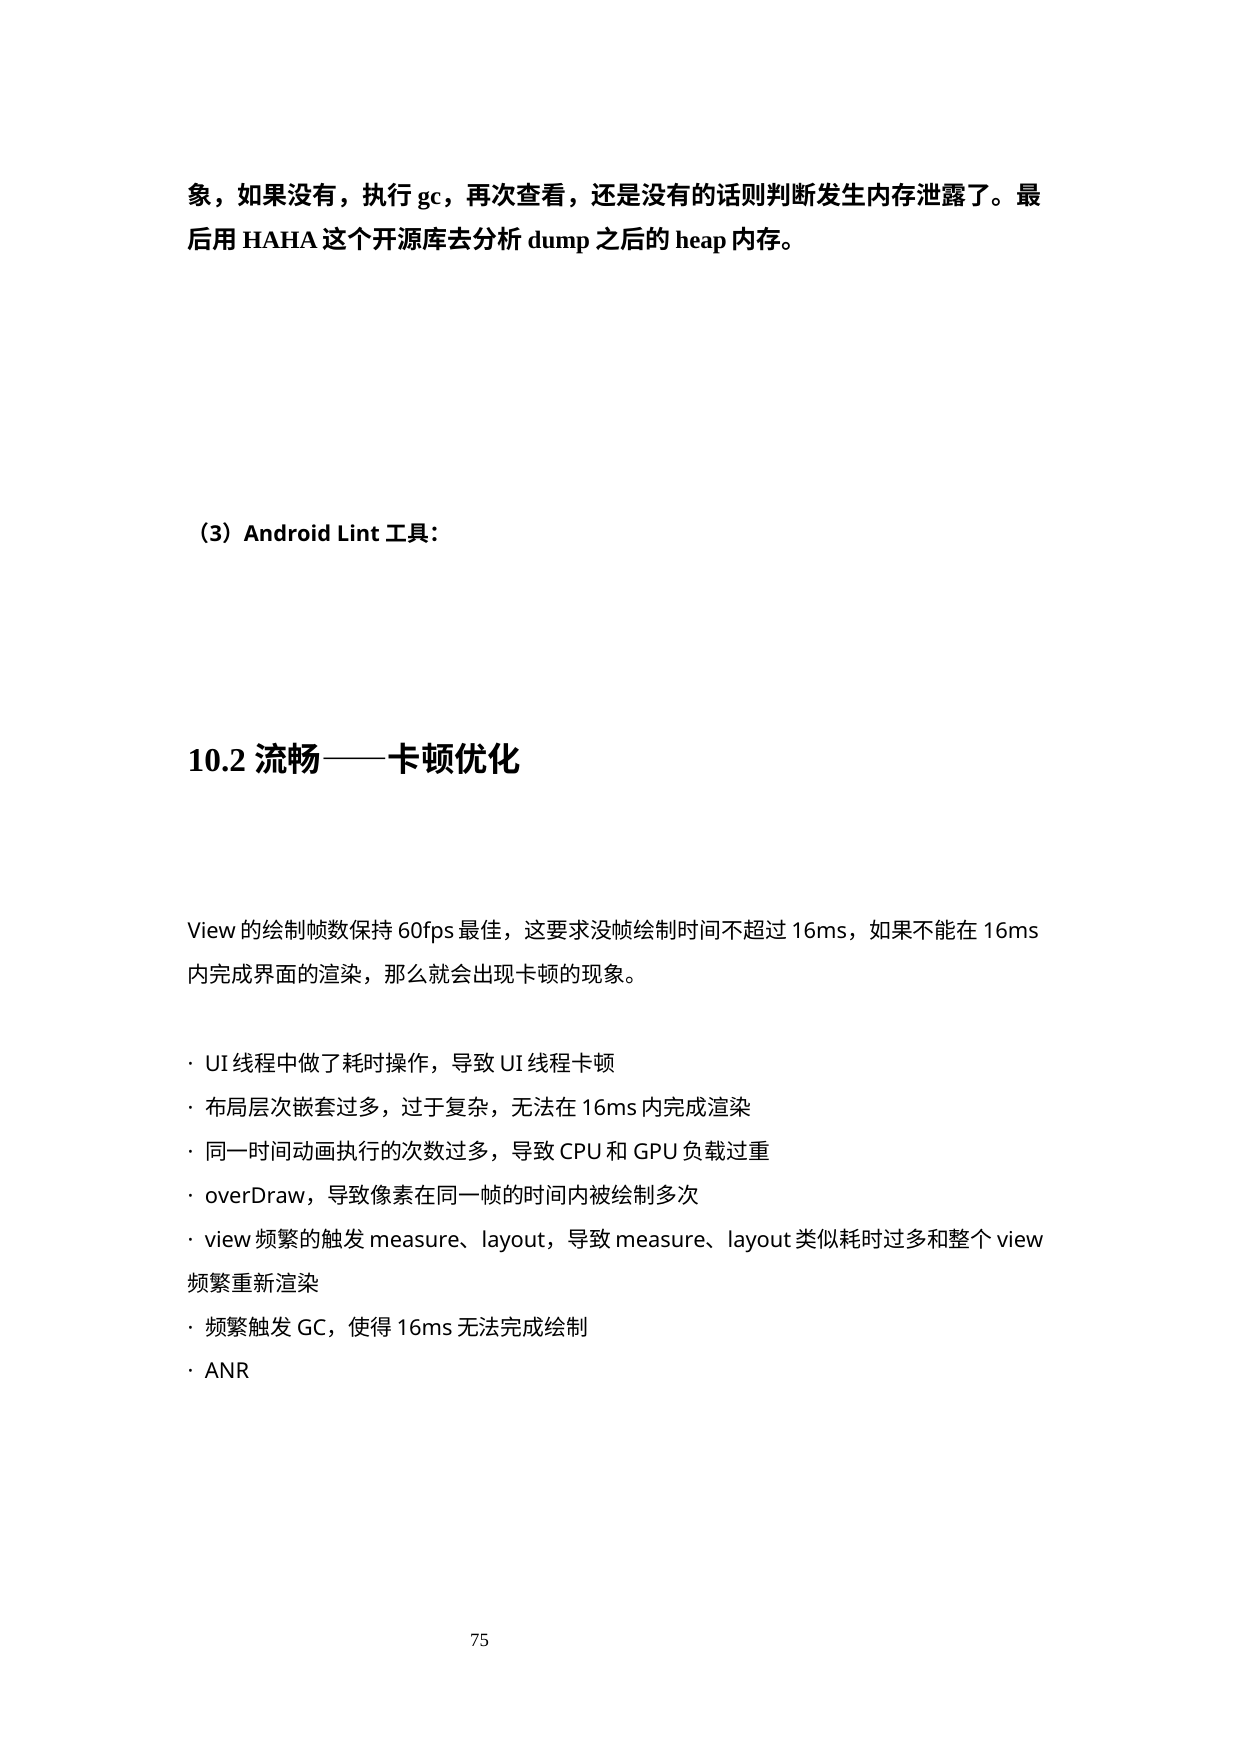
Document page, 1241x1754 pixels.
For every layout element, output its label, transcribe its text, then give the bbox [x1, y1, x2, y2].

subtitle 10.2 流畅——卡顿优化 [187, 713, 1053, 801]
text · ANR [187, 1348, 1053, 1392]
text View的绘制帧数保持60fps最佳，这要求没帧绘制时间不超过16ms，如果不能在16ms内完成界面的渲染，那么就会出现卡顿的现象。 [187, 907, 1053, 995]
text · UI线程中做了耗时操作，导致UI线程卡顿 [187, 1039, 1053, 1083]
text · 布局层次嵌套过多，过于复杂，无法在16ms内完成渲染 [187, 1083, 1053, 1128]
text · 频繁触发GC，使得16ms无法完成绘制 [187, 1304, 1053, 1348]
text · overDraw，导致像素在同一帧的时间内被绘制多次 [187, 1172, 1053, 1216]
text · view频繁的触发measure、layout，导致measure、layout类似耗时过多和整个view频繁重新渲染 [187, 1216, 1053, 1304]
text · 同一时间动画执行的次数过多，导致CPU和GPU负载过重 [187, 1128, 1053, 1172]
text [187, 172, 1053, 260]
text （3）Android Lint 工具： [187, 509, 1053, 554]
